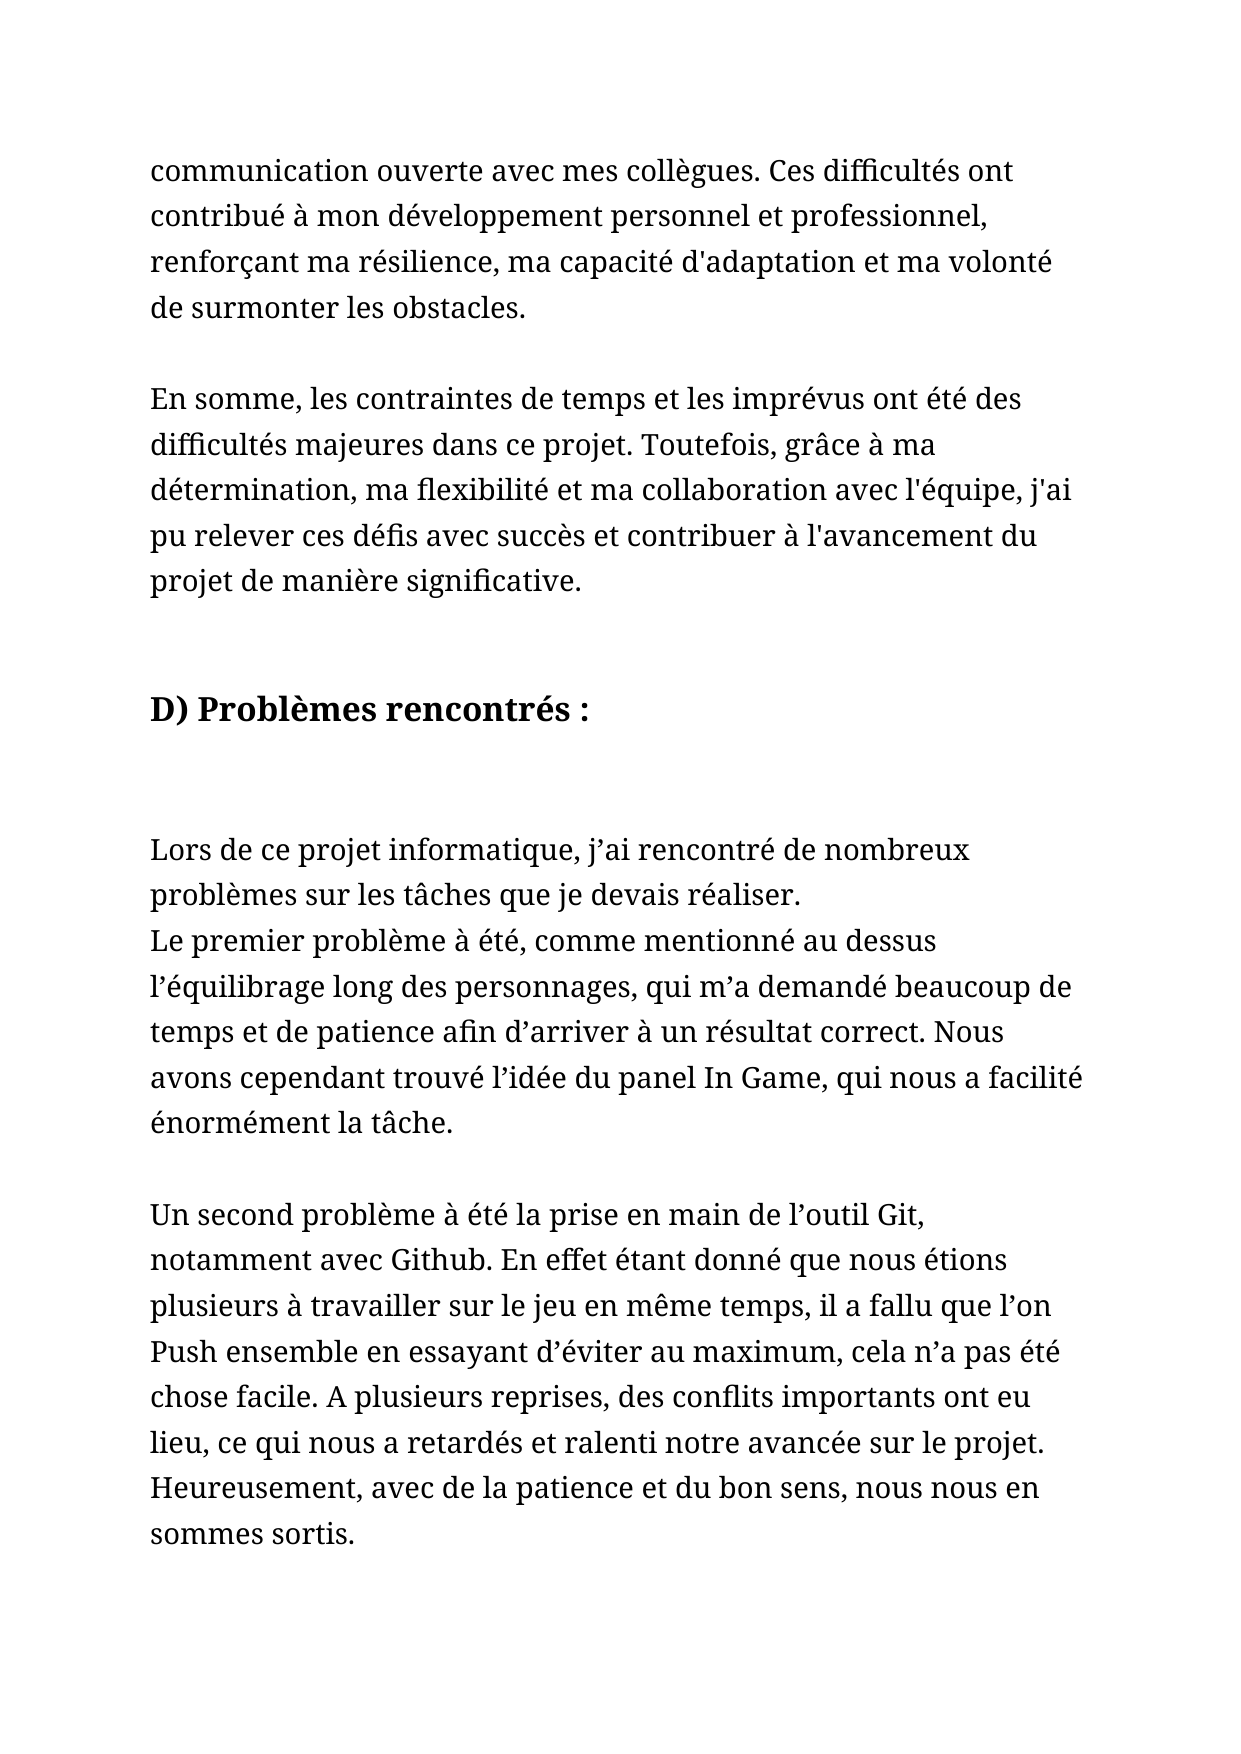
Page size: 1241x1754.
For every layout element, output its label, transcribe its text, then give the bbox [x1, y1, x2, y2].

text D) Problèmes rencontrés : [150, 686, 1090, 731]
text En somme, les contraintes de temps et les imprévus ont été des difficultés majeures dans ce projet. Toutefois, grâce à ma détermination, ma flexibilité et ma collaboration avec l'équipe, j'ai pu relever ces défis avec succès et contribuer à l'avancement du projet de manière significative. [150, 378, 1090, 600]
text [150, 150, 1090, 327]
text Le premier problème à été, comme mentionné au dessus l’équilibrage long des personnages, qui m’a demandé beaucoup de temps et de patience afin d’arriver à un résultat correct. Nous avons cependant trouvé l’idée du panel In Game, qui nous a facilité énormément la tâche. [150, 920, 1090, 1142]
text Un second problème à été la prise en main de l’outil Git, notamment avec Github. En effet étant donné que nous étions plusieurs à travailler sur le jeu en même temps, il a fallu que l’on Push ensemble en essayant d’éviter au maximum, cela n’a pas été chose facile. A plusieurs reprises, des conflits importants ont eu lieu, ce qui nous a retardés et ralenti notre avancée sur le projet. Heureusement, avec de la patience et du bon sens, nous nous en sommes sortis. [150, 1194, 1090, 1553]
text Lors de ce projet informatique, j’ai rencontré de nombreux problèmes sur les tâches que je devais réaliser. [150, 829, 1090, 914]
